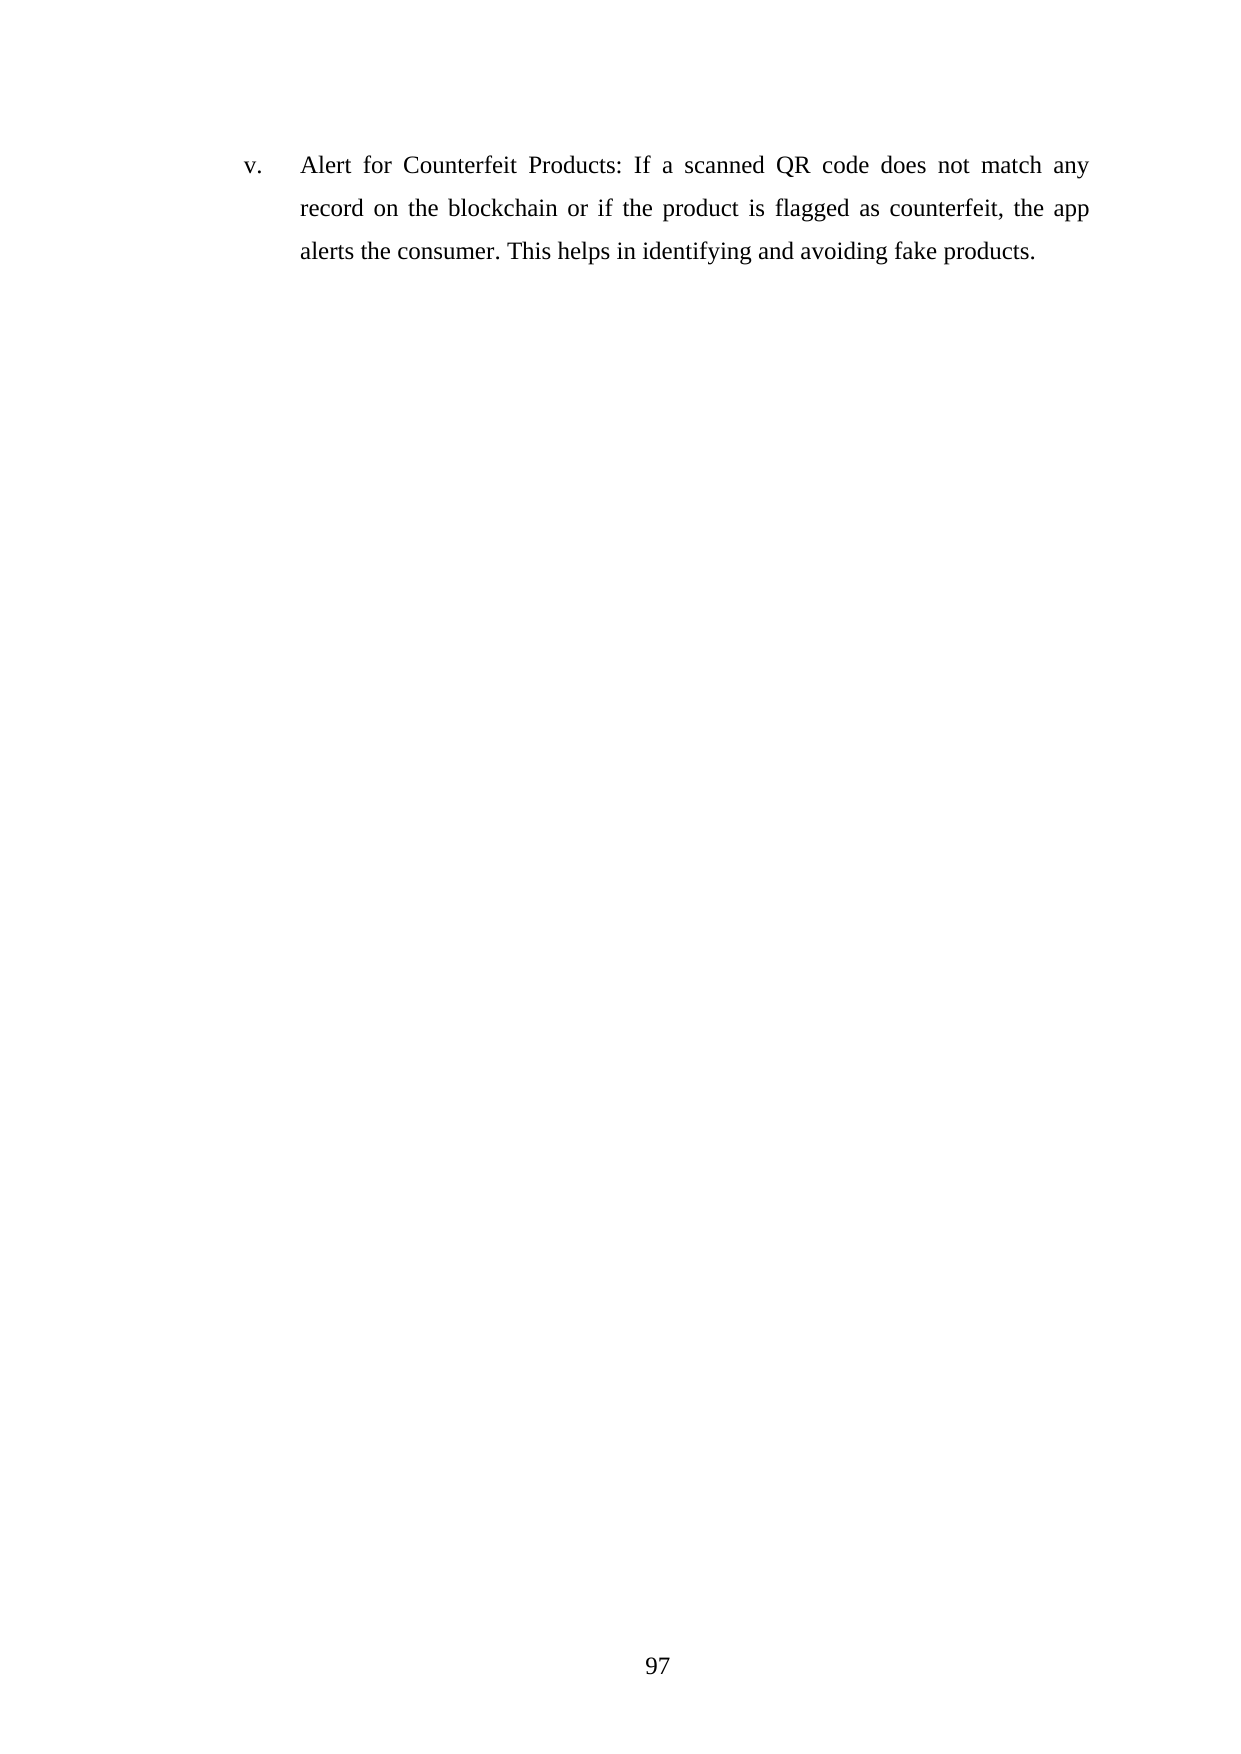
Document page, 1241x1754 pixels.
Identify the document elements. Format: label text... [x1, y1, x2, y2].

list Alert for Counterfeit Products: If a scanned QR code does not match any record on the blockchain or if the product is flagged as counterfeit, the app alerts the consumer. This helps in identifying and avoiding fake products. [262, 150, 1090, 265]
